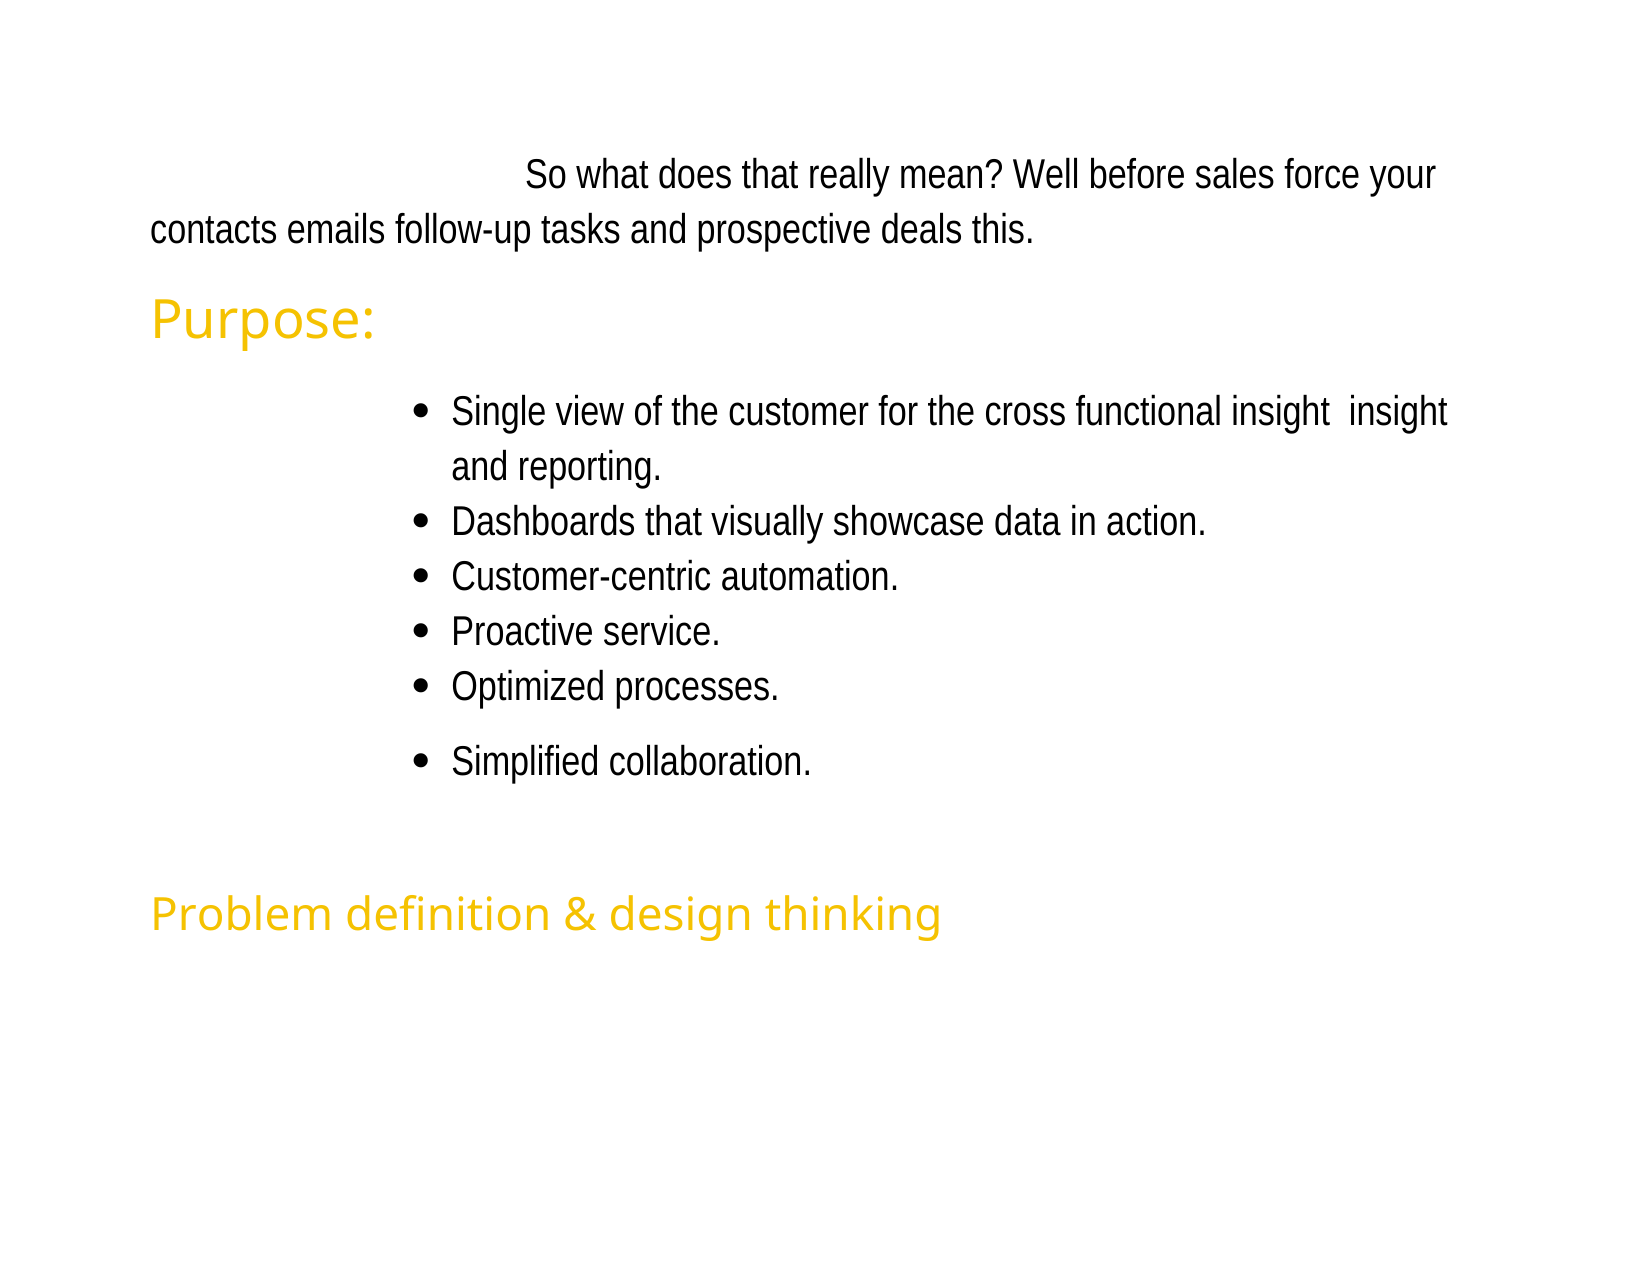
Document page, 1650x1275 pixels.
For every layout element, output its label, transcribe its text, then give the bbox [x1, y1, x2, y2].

list Dashboards that visually showcase data in action. [414, 496, 1500, 544]
list Customer-centric automation. [414, 551, 1500, 599]
text Problem definition & design thinking [150, 881, 1500, 943]
list Optimized processes. [414, 662, 1500, 710]
list Proactive service. [414, 607, 1500, 655]
text Purpose: [150, 281, 1500, 354]
list Single view of the customer for the cross functional insight insight and reporting. [414, 386, 1500, 489]
text So what does that really mean? Well before sales force your contacts emails follow-up tasks and prospective deals this. [150, 150, 1500, 253]
list Simplified collaboration. [414, 717, 1500, 791]
